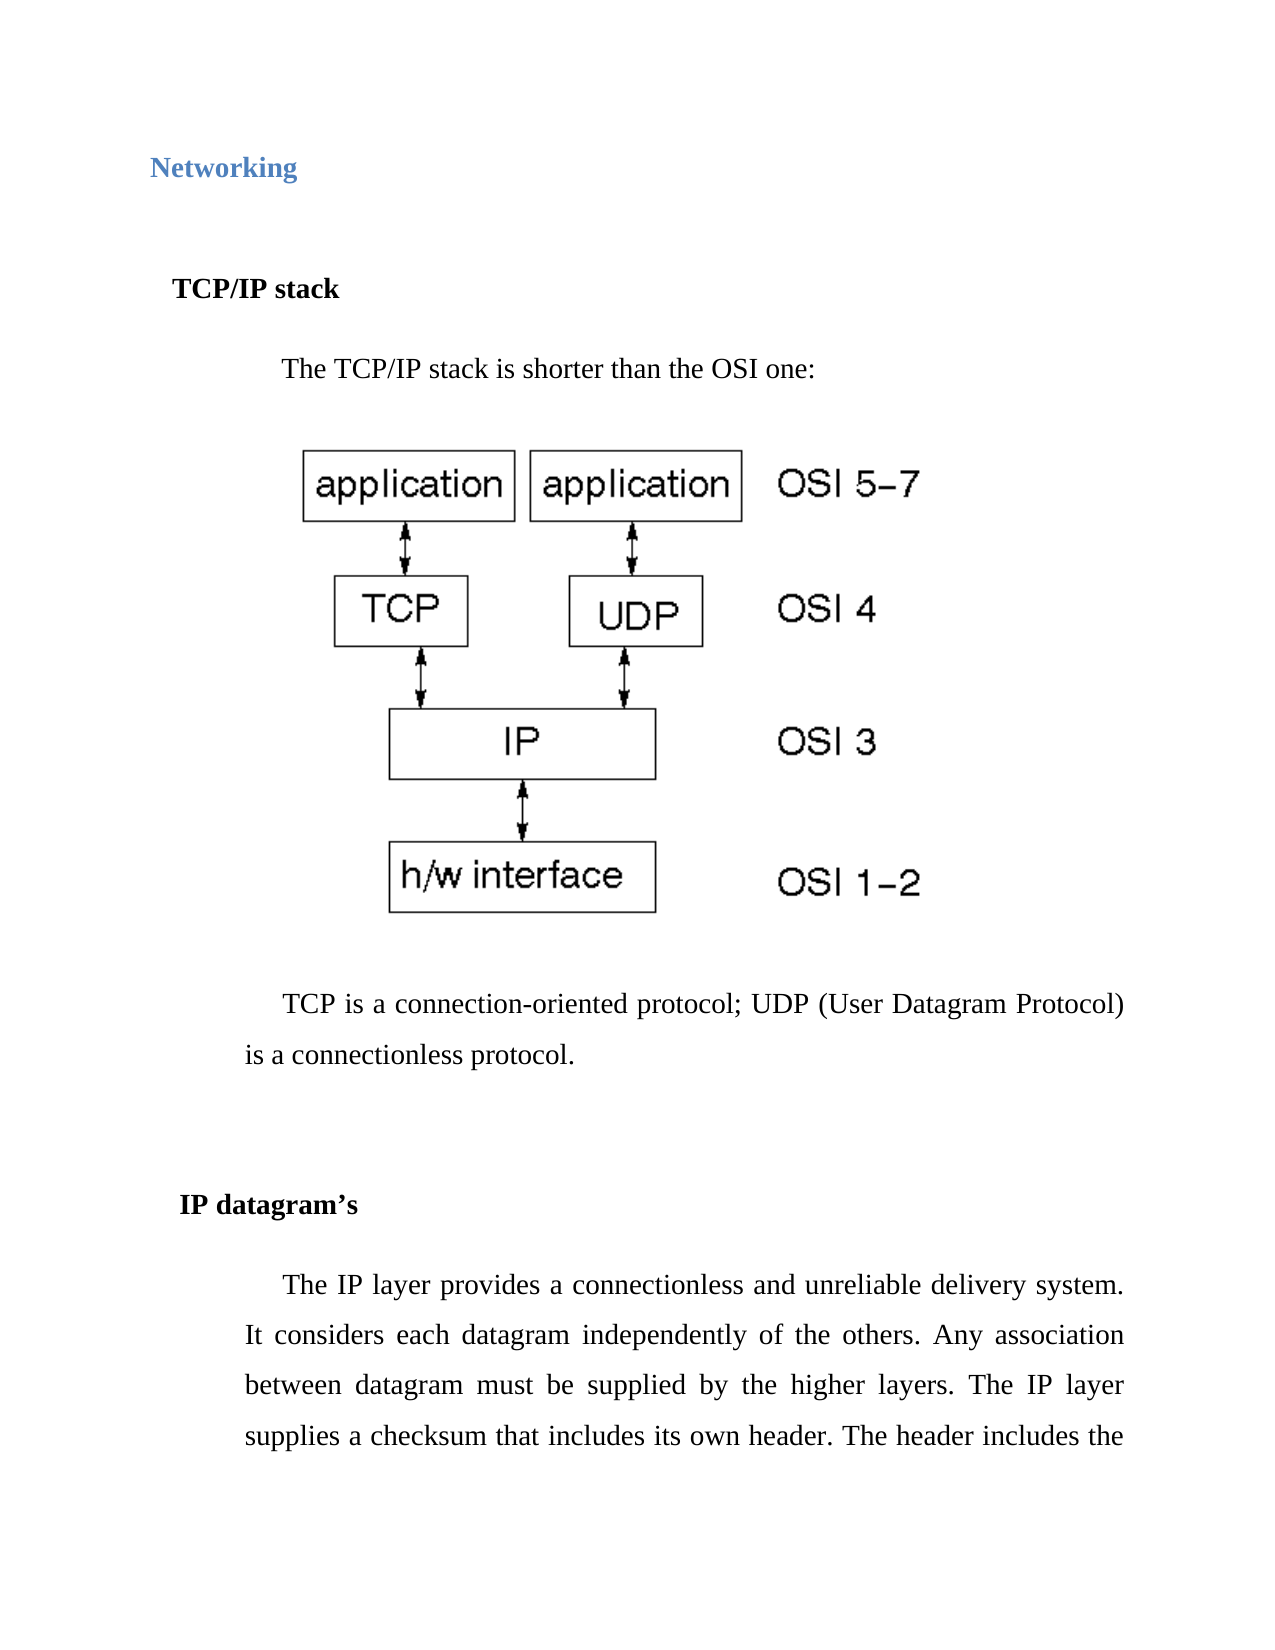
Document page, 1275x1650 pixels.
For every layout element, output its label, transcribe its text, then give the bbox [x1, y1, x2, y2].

subtitle TCP/IP stack [150, 271, 1125, 305]
text TCP is a connection-oriented protocol; UDP (User Datagram Protocol) is a connectionless protocol. [244, 986, 1125, 1070]
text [244, 1267, 1125, 1451]
text The TCP/IP stack is shorter than the OSI one: [244, 351, 1125, 384]
subtitle Networking [150, 150, 1125, 183]
subtitle IP datagram’s [150, 1187, 1125, 1221]
picture [281, 430, 965, 943]
